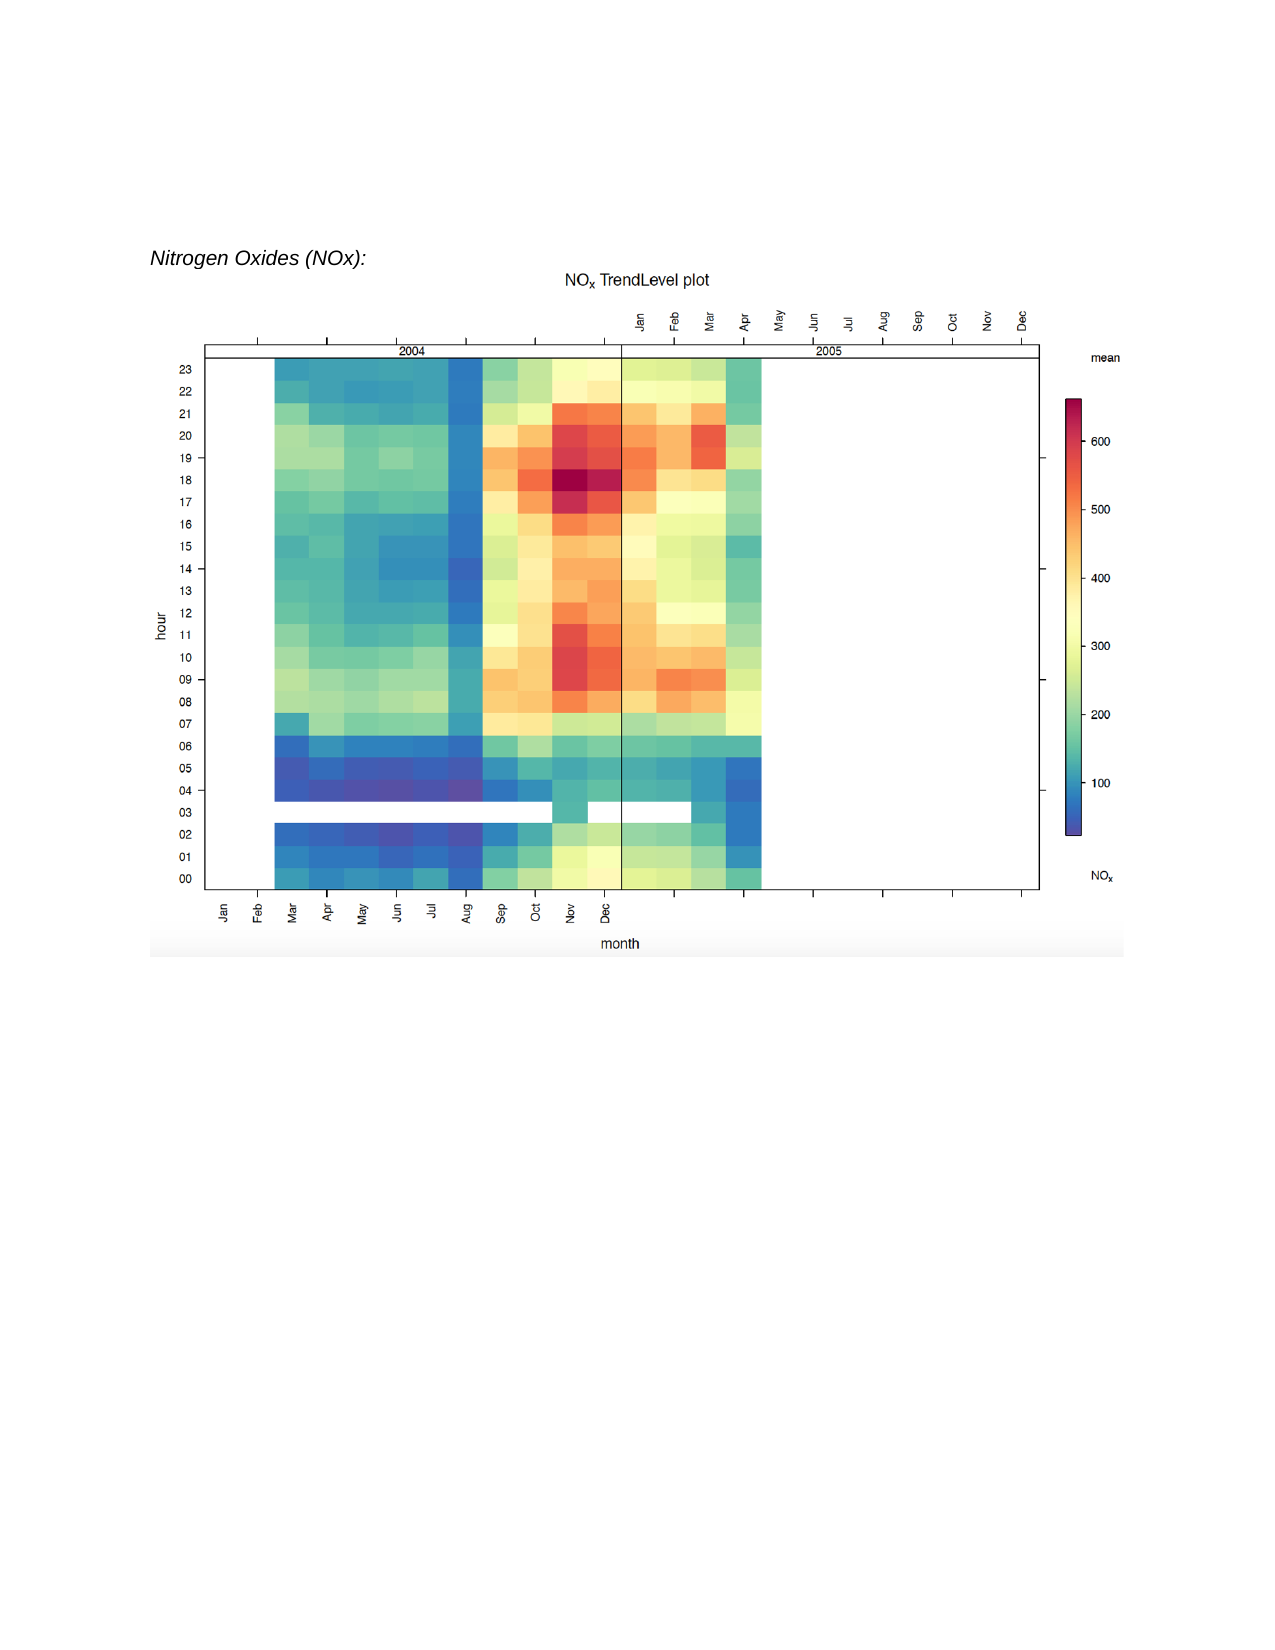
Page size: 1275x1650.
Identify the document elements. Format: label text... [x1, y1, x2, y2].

picture [150, 269, 1124, 957]
text Nitrogen Oxides (NOx): [150, 246, 1125, 270]
